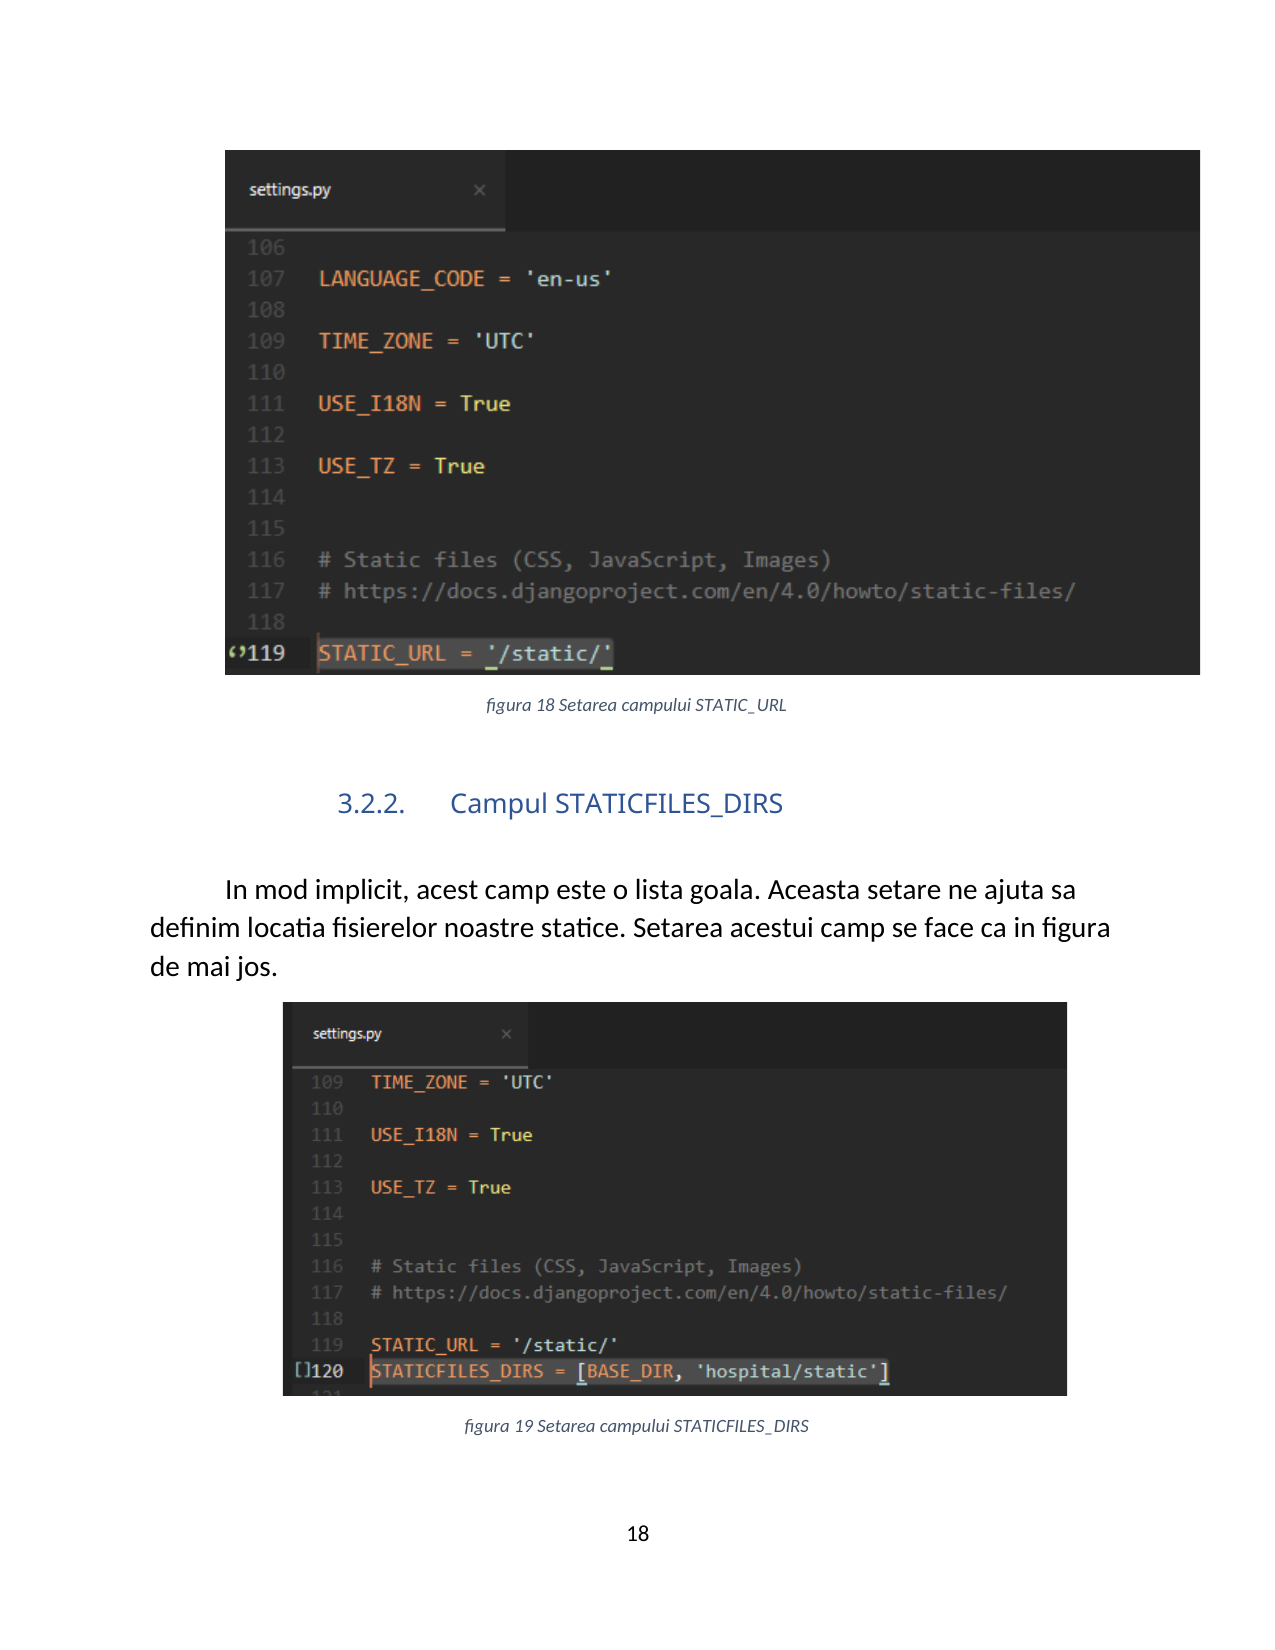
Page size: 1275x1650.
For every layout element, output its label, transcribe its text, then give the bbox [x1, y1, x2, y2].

text figura Setarea campului STATICFILES_DIRS [150, 1414, 1125, 1437]
picture [282, 1002, 1068, 1396]
text In mod implicit, acest camp este o lista goala. Aceasta setare ne ajuta sa definim locatia fisierelor noastre statice. Setarea acestui camp se face ca in figura de mai jos. [150, 871, 1125, 983]
subtitle Campul STATICFILES_DIRS [337, 784, 1125, 821]
text figura Setarea campului STATIC_URL [150, 694, 1125, 717]
picture [225, 150, 1200, 675]
